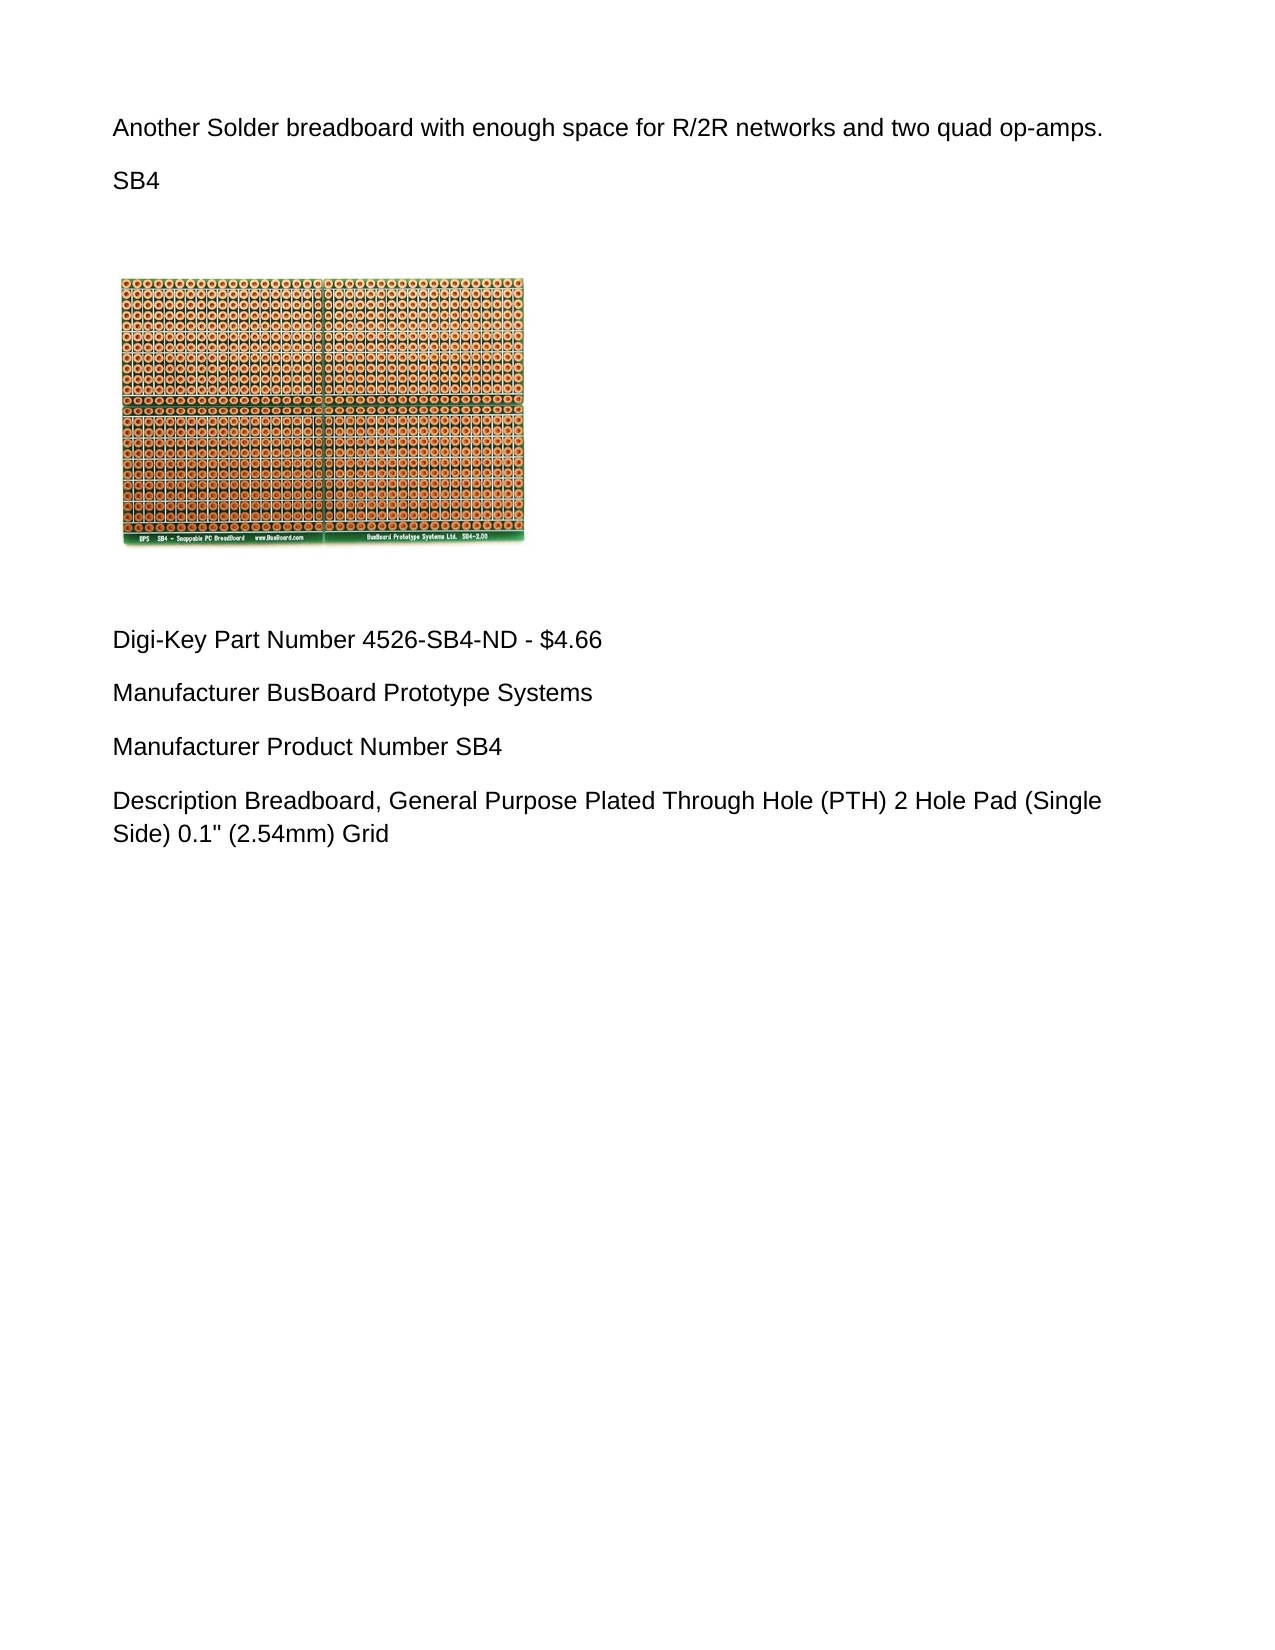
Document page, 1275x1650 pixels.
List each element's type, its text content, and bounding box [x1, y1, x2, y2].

text SB4 [112, 166, 1162, 195]
text Description Breadboard, General Purpose Plated Through Hole (PTH) 2 Hole Pad (Single Side) 0.1" (2.54mm) Grid [112, 786, 1162, 848]
picture [112, 199, 534, 621]
text Another Solder breadboard with enough space for R/2R networks and two quad op-amps. [112, 112, 1162, 141]
text Manufacturer Product Number SB4 [112, 732, 1162, 761]
text Digi-Key Part Number 4526-SB4-ND - $4.66 [112, 624, 1162, 653]
text Manufacturer BusBoard Prototype Systems [112, 678, 1162, 707]
